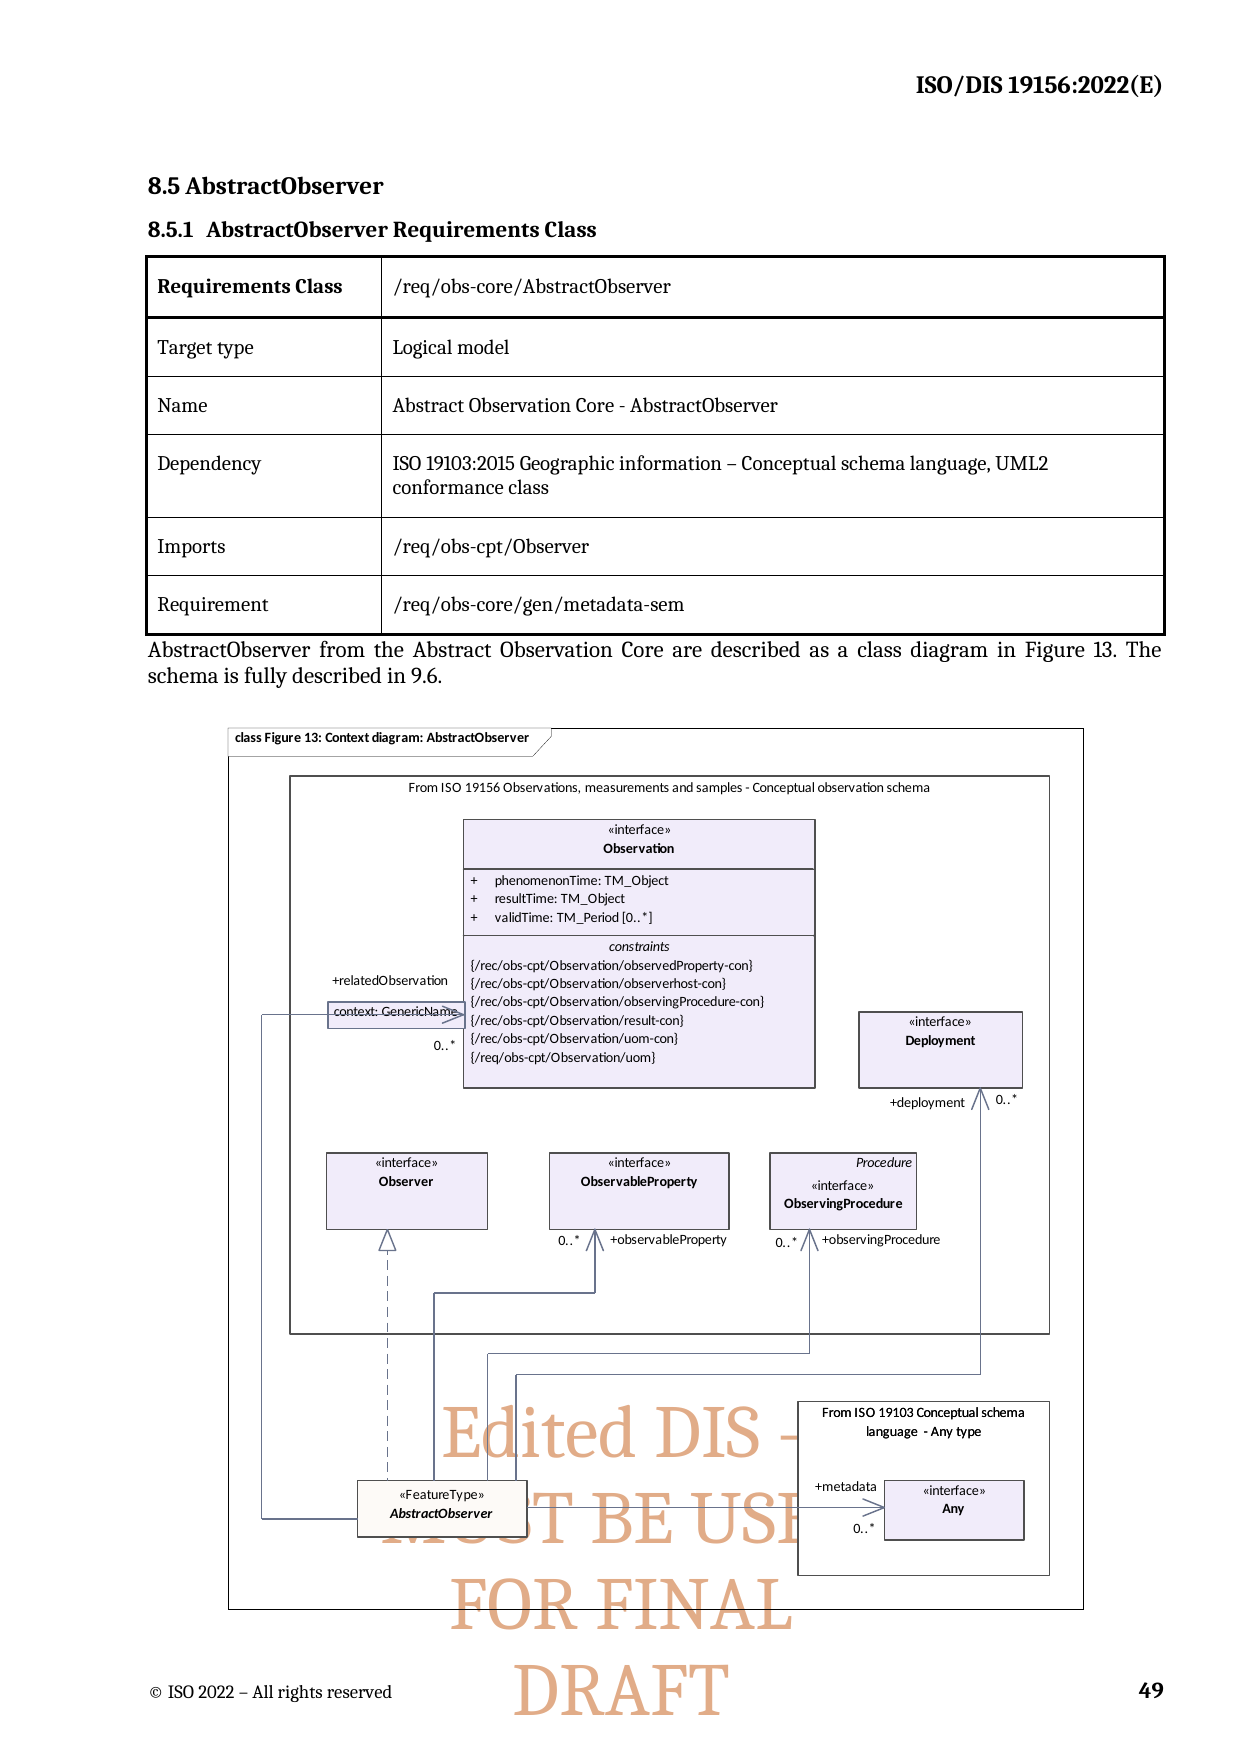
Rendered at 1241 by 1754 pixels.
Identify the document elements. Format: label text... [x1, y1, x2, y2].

table_cell Name [148, 377, 381, 434]
table_header Requirements Class [148, 258, 381, 316]
table_cell /req/obs-core/gen/metadata-sem [382, 576, 1163, 633]
subtitle AbstractObserver [148, 174, 1163, 200]
table_cell ISO 19103:2015 Geographic information – Conceptual schema language, UML2 conformance class [382, 435, 1163, 517]
subtitle AbstractObserver Requirements Class [148, 219, 1163, 243]
table_cell Target type [148, 319, 381, 376]
table_cell /req/obs-cpt/Observer [382, 518, 1163, 575]
table_cell Dependency [148, 435, 381, 517]
table_cell Abstract Observation - AbstractObserver [382, 377, 1163, 434]
table_header /req/obs-core/AbstractObserver [382, 258, 1163, 316]
table_cell Requirement [148, 576, 381, 633]
table_cell Imports [148, 518, 381, 575]
table_cell Logical model [382, 319, 1163, 376]
